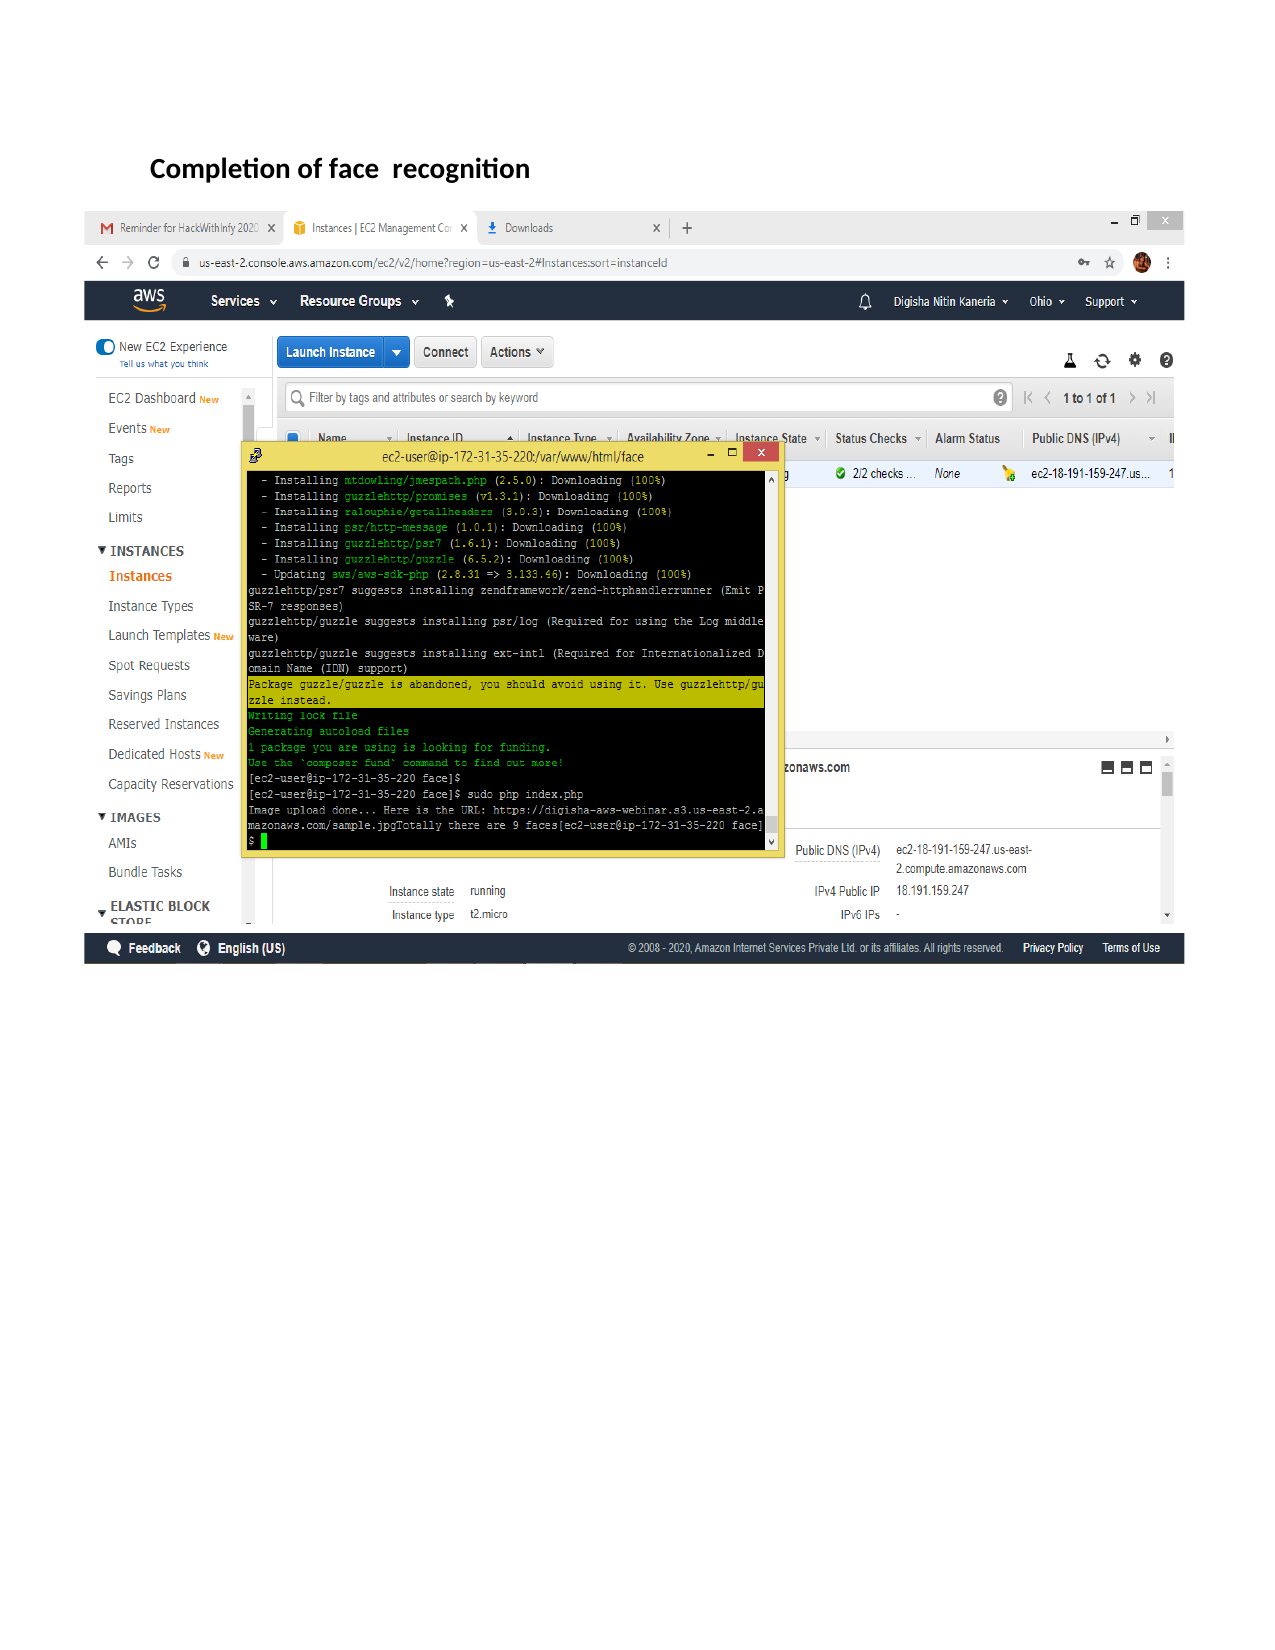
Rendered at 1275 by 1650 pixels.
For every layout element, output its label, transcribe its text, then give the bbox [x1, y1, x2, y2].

picture [84, 211, 1185, 964]
text Completion of face recognition [150, 150, 1125, 186]
